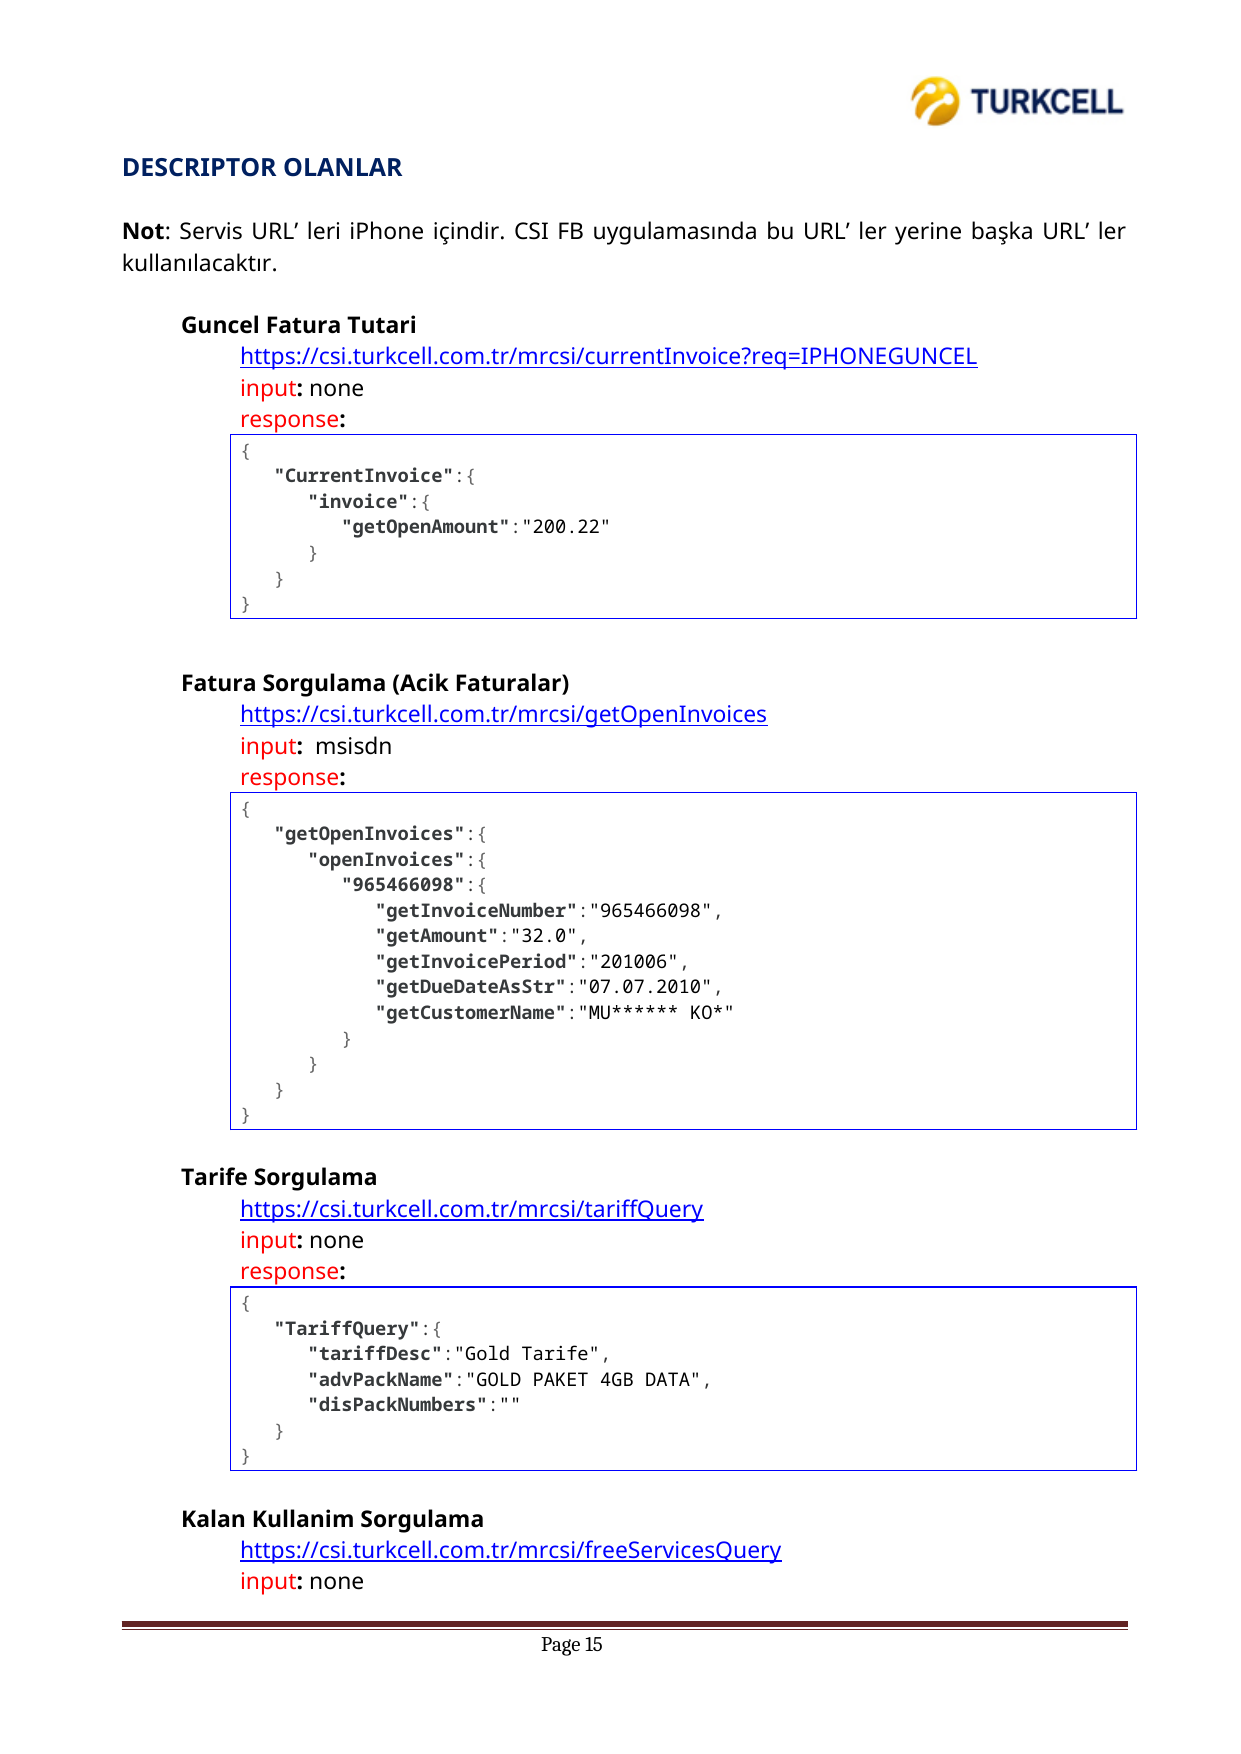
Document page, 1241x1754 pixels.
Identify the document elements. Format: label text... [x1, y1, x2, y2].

text input: none [240, 1565, 1128, 1596]
text response: [240, 761, 1128, 792]
text { "CurrentInvoice":{ "invoice":{ "getOpenAmount":"200.22" } } } [231, 435, 1136, 618]
text Guncel Fatura Tutari [181, 309, 1128, 340]
text input: msisdn [240, 729, 1128, 761]
text response: [240, 403, 1128, 434]
text DESCRIPTOR OLANLAR [122, 150, 1128, 184]
picture [906, 75, 1129, 129]
text https://csi.turkcell.com.tr/mrcsi/getOpenInvoices [240, 698, 1128, 729]
text Kalan Kullanim Sorgulama [181, 1502, 1128, 1534]
text Not: Servis URL’ leri iPhone içindir. CSI FB uygulamasında bu URL’ ler yerine başka URL’ ler kullanılacaktır. [122, 215, 1128, 278]
text https://csi.turkcell.com.tr/mrcsi/freeServicesQuery [240, 1534, 1128, 1565]
text https://csi.turkcell.com.tr/mrcsi/currentInvoice?req=IPHONEGUNCEL [240, 340, 1128, 372]
text response: [240, 1255, 1128, 1286]
text Fatura Sorgulama (Acik Faturalar) [181, 667, 1128, 698]
text { "getOpenInvoices":{ "openInvoices":{ "965466098":{ "getInvoiceNumber":"965466098", "getAmount":"32.0", "getInvoicePeriod":"201006", "getDueDateAsStr":"07.07.2010", "getCustomerName":"MU****** KO*" } } } } [231, 793, 1136, 1129]
text Tarife Sorgulama [181, 1161, 1128, 1193]
text { "TariffQuery":{ "tariffDesc":"Gold Tarife", "advPackName":"GOLD PAKET 4GB DATA", "disPackNumbers":"" } } [231, 1288, 1136, 1470]
text input: none [240, 372, 1128, 403]
text input: none [240, 1224, 1128, 1255]
text https://csi.turkcell.com.tr/mrcsi/tariffQuery [240, 1193, 1128, 1224]
